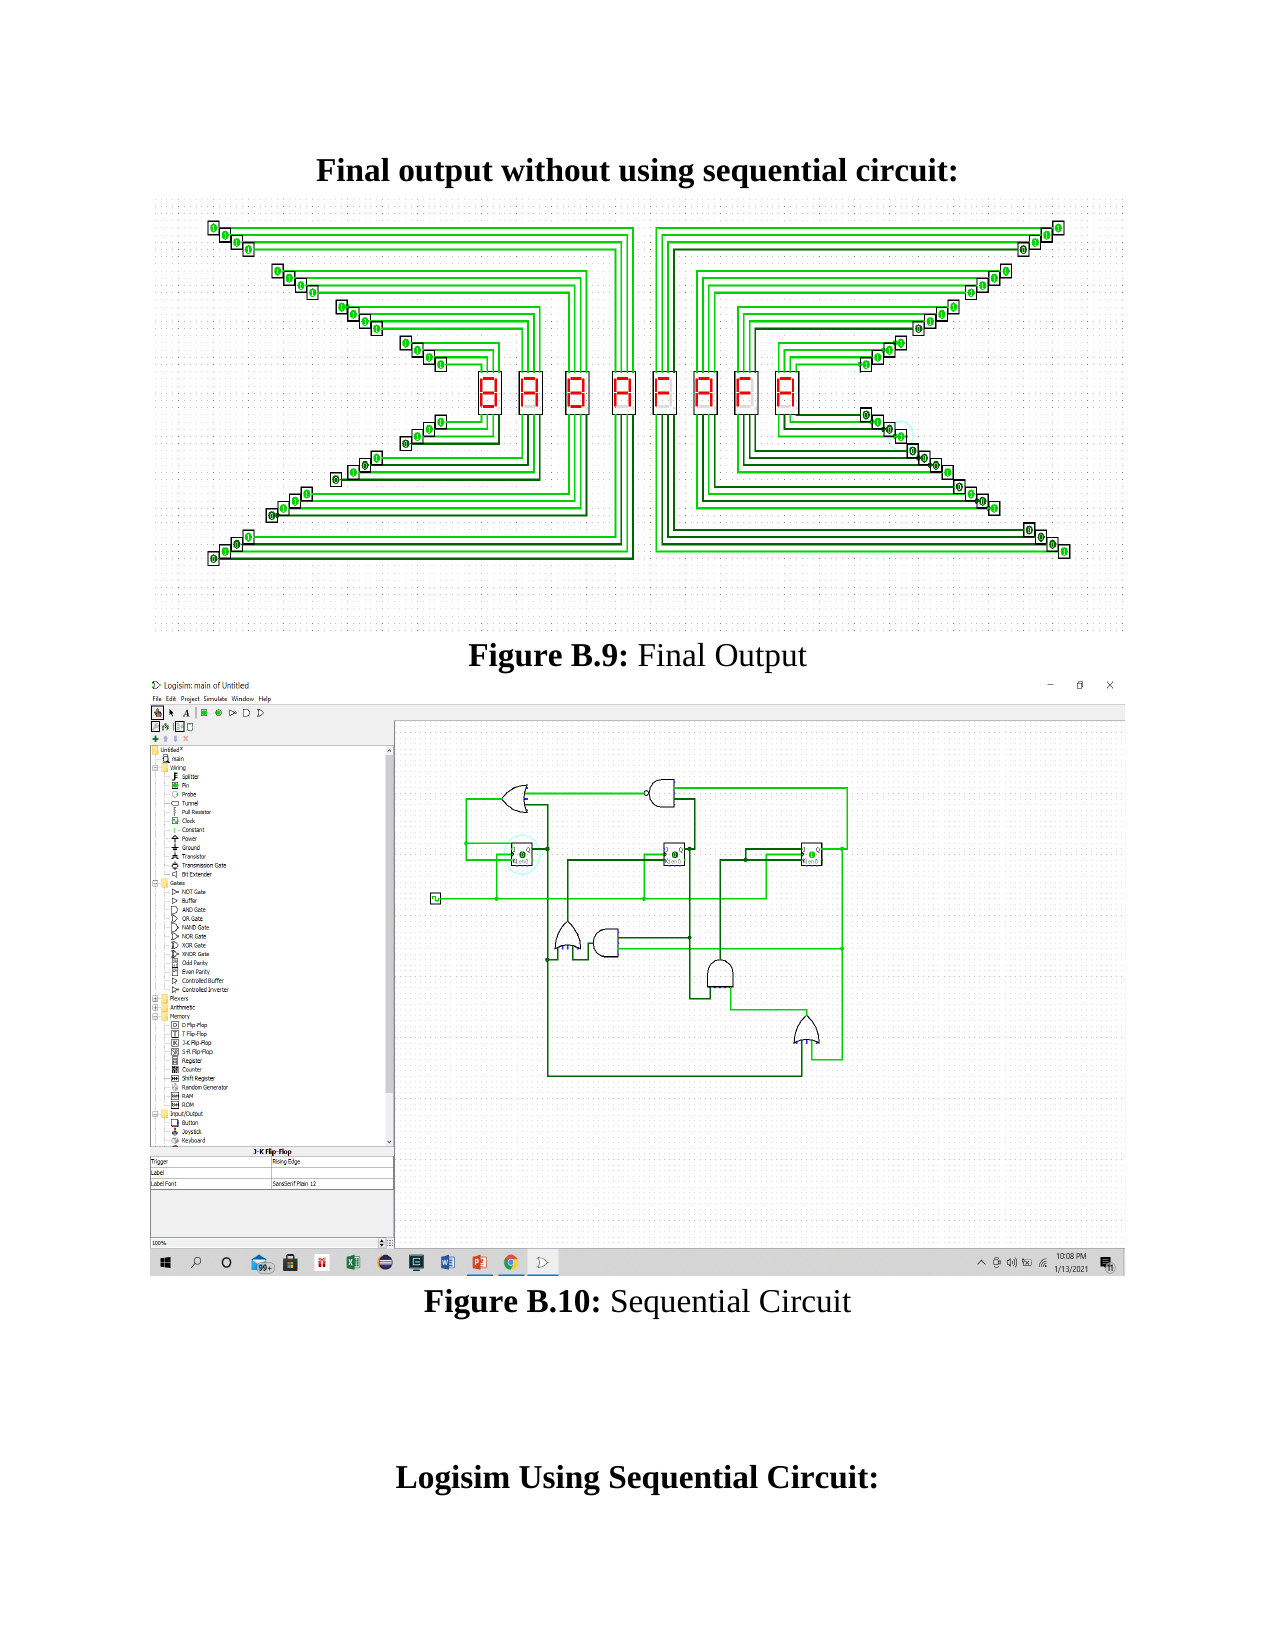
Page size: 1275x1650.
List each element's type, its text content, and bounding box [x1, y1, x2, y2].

picture [150, 192, 1125, 632]
text Final output without using sequential circuit: [150, 150, 1125, 192]
text Figure B.9: Final Output Figure B.10: Sequential Circuit [150, 636, 1125, 677]
text Figure B.9: Final Output Figure B.10: Sequential Circuit [150, 1276, 1125, 1320]
picture [150, 677, 1125, 1276]
text Logisim Using Sequential Circuit: [150, 1458, 1125, 1496]
